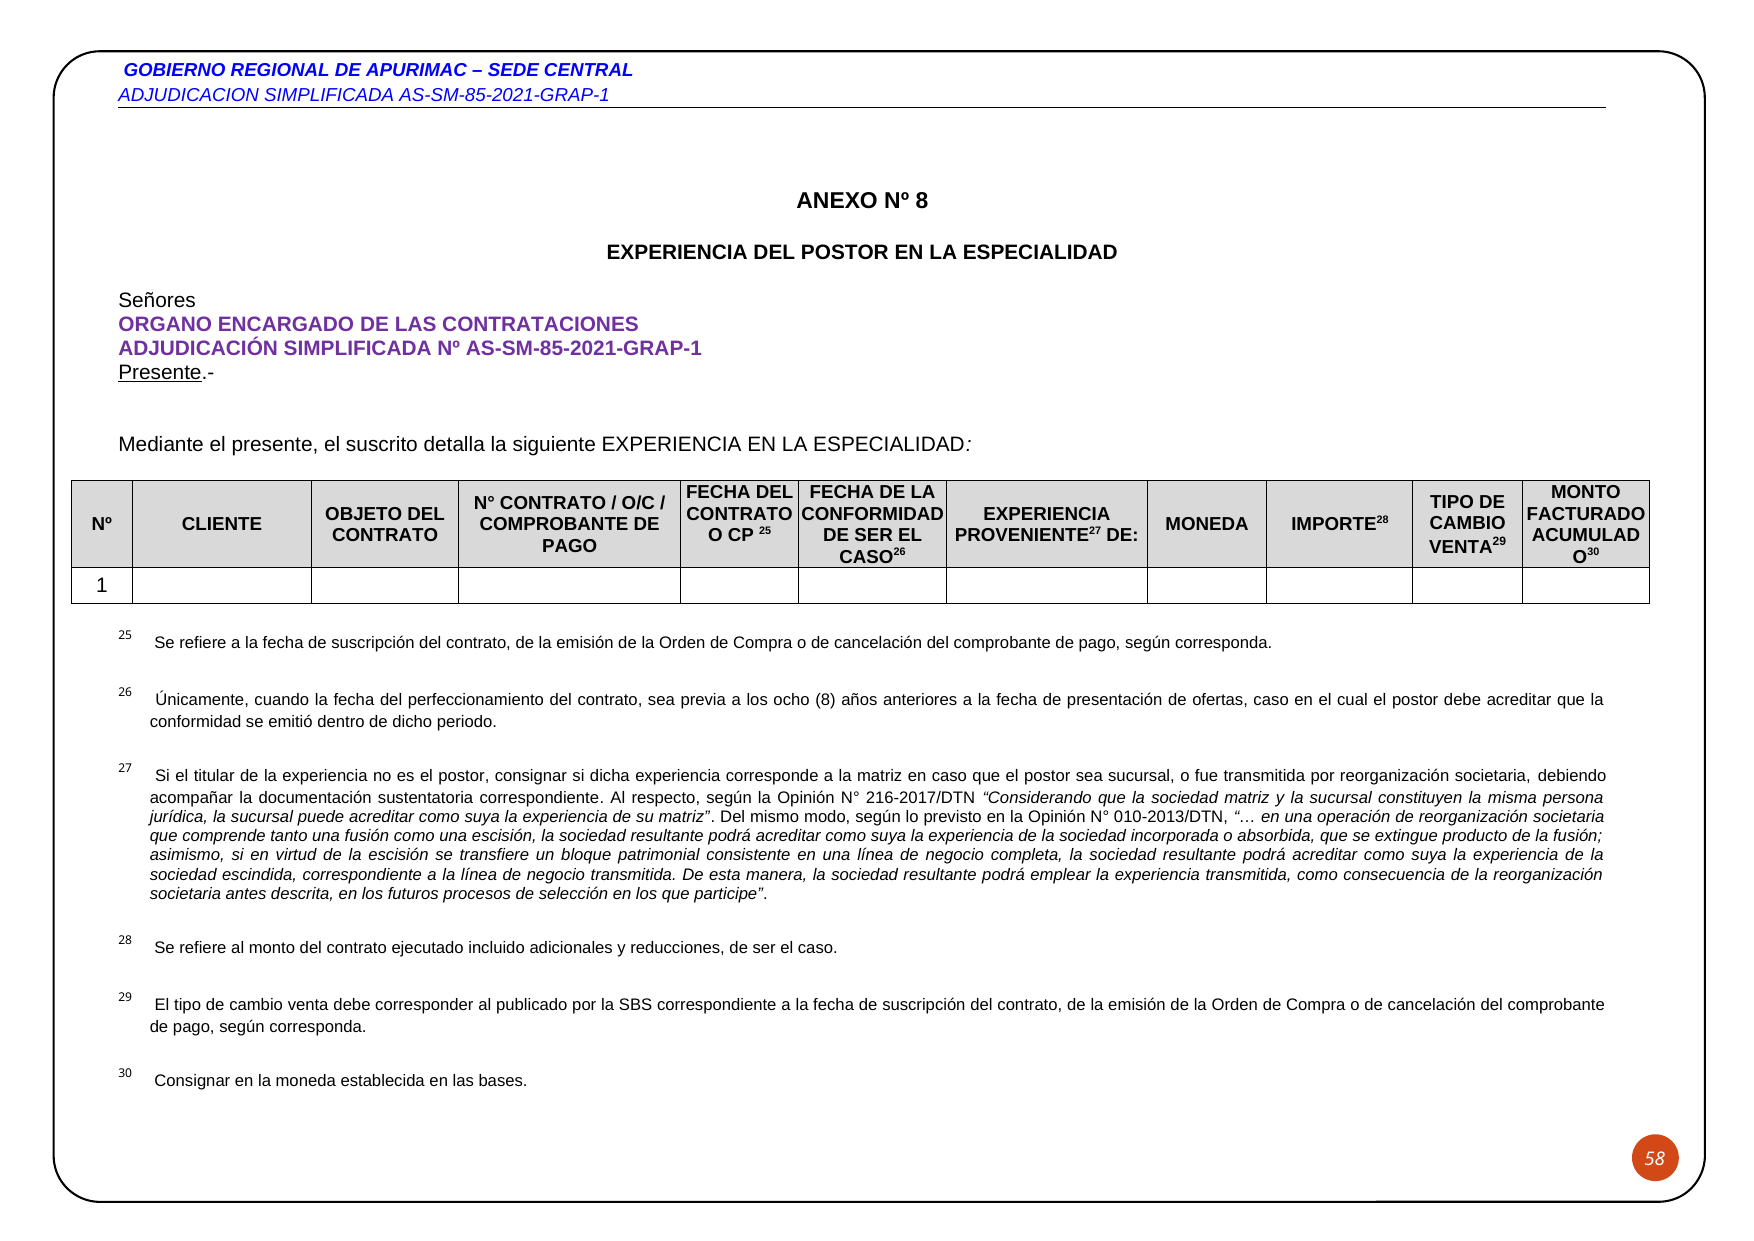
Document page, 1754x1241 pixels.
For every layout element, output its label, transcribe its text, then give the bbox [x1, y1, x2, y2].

table_cell [1148, 568, 1266, 602]
text Mediante el presente, el suscrito detalla la siguiente EXPERIENCIA EN LA ESPECIALIDAD: [118, 432, 1606, 456]
text ANEXO Nº 8 [118, 187, 1606, 214]
table_header MONEDA [1148, 481, 1266, 567]
table_cell [312, 568, 458, 602]
table_header OBJETO DEL CONTRATO [312, 481, 458, 567]
table_cell [1413, 568, 1522, 602]
table_cell [1523, 568, 1649, 602]
table_cell [947, 568, 1147, 602]
table_header FECHA DEL CONTRATO O CP [681, 481, 798, 567]
text Presente.- [118, 360, 1606, 384]
text EXPERIENCIA DEL POSTOR EN LA ESPECIALIDAD [118, 240, 1606, 264]
text Señores [118, 288, 1606, 312]
table_header FECHA DE LA CONFORMIDAD DE SER EL CASO [799, 481, 946, 567]
table_cell [799, 568, 946, 602]
table_header EXPERIENCIA PROVENIENTE DE: [947, 481, 1147, 567]
table_cell [133, 568, 311, 602]
table_cell [1267, 568, 1412, 602]
text ADJUDICACIÓN SIMPLIFICADA Nº AS-SM-85-2021-GRAP-1 [118, 336, 1606, 360]
table_header TIPO DE CAMBIO VENTA [1413, 481, 1522, 567]
table_cell [459, 568, 680, 602]
table_header Nº [72, 481, 132, 567]
table_header N° CONTRATO / O/C / COMPROBANTE DE PAGO [459, 481, 680, 567]
table_header CLIENTE [133, 481, 311, 567]
table_cell 1 [72, 568, 132, 602]
table_header IMPORTE [1267, 481, 1412, 567]
table_header MONTO FACTURADO ACUMULADO [1523, 481, 1649, 567]
table_cell [681, 568, 798, 602]
text ORGANO ENCARGADO DE LAS CONTRATACIONES [118, 312, 1606, 336]
